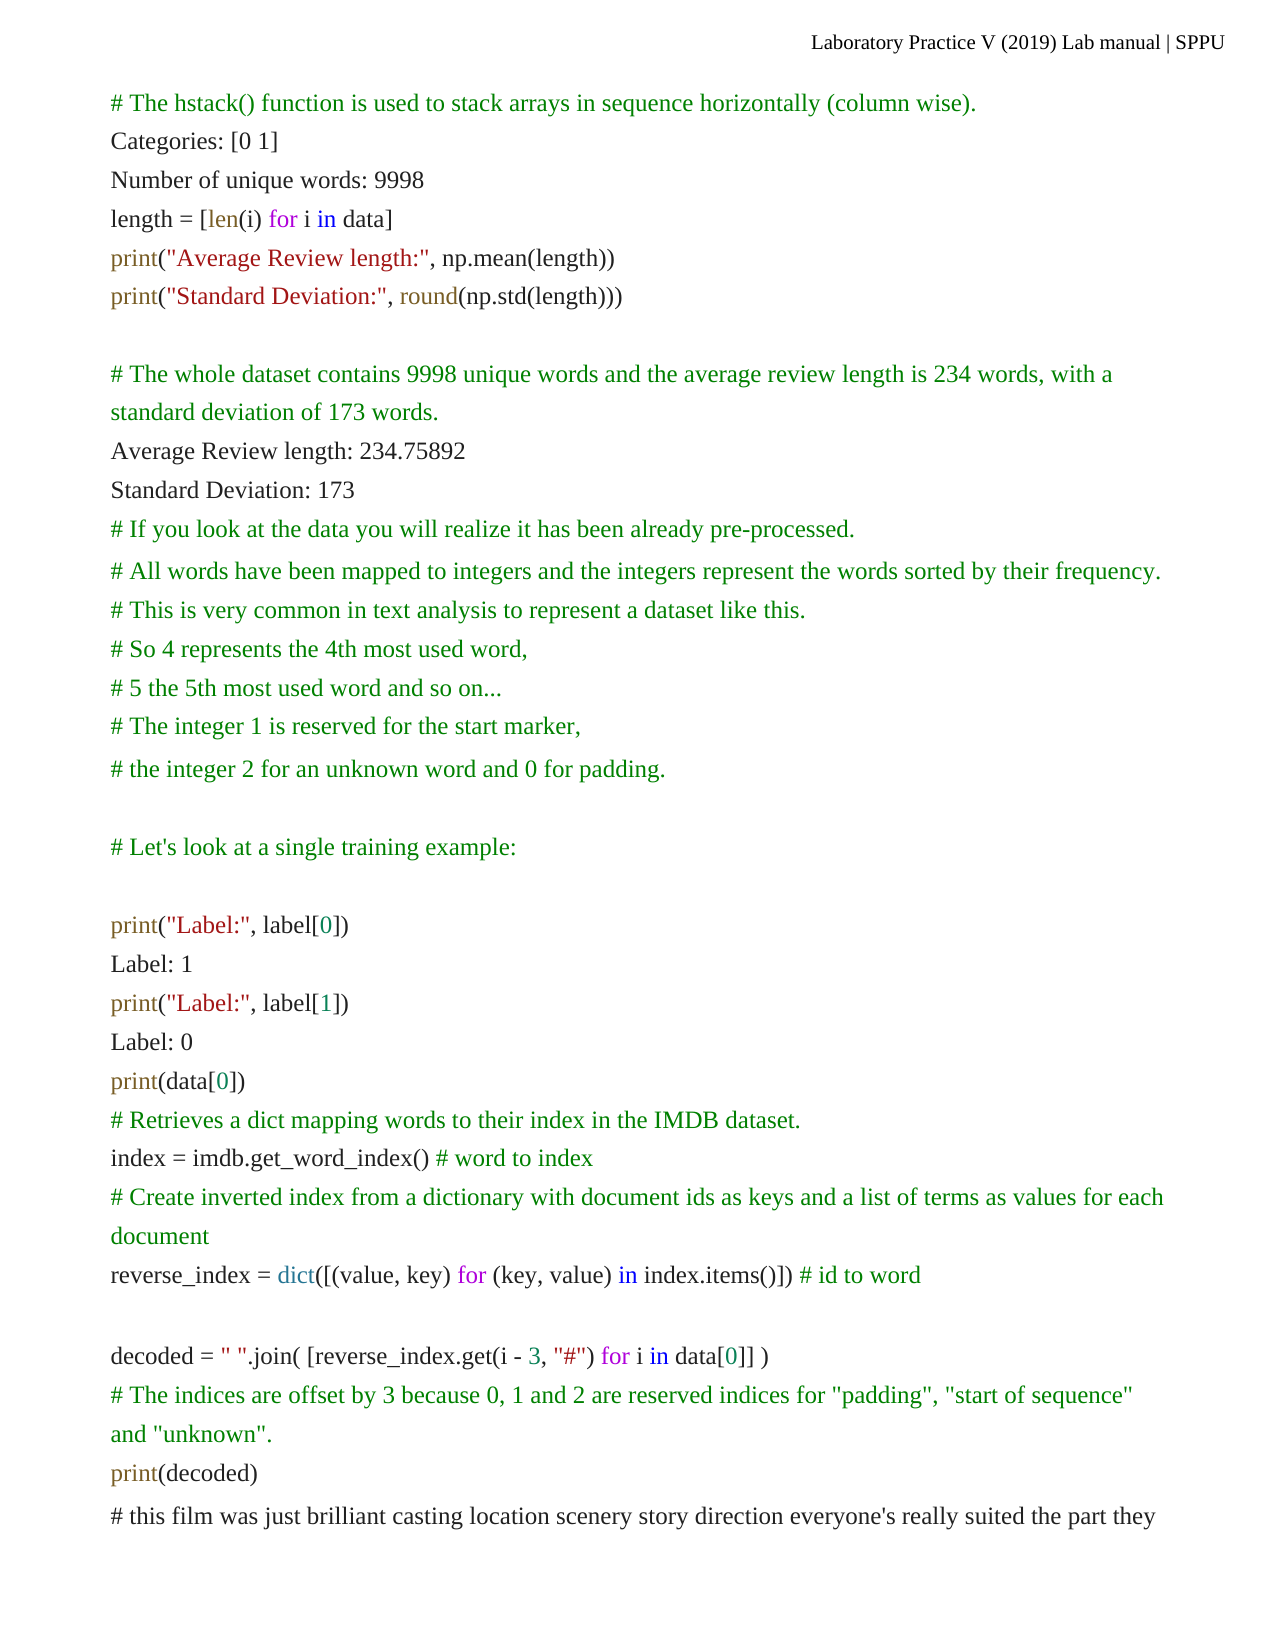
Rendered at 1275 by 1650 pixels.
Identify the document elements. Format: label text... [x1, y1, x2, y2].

text # The integer 1 is reserved for the start marker, [110, 711, 1225, 740]
text # If you look at the data you will realize it has been already pre-processed. [110, 514, 1225, 542]
text # Retrieves a dict mapping words to their index in the IMDB dataset. index = imdb.get_word_index() # word to index [110, 1105, 815, 1172]
text # The whole dataset contains 9998 unique words and the average review length is 234 words, with a standard deviation of 173 words. [110, 359, 1173, 426]
text # The hstack() function is used to stack arrays in sequence horizontally (column wise). Categories: [0 1] [110, 88, 1094, 155]
text # The indices are offset by 3 because 0, 1 and 2 are reserved indices for "padding", "start of sequence" and "unknown". [110, 1380, 1175, 1448]
text Label: 1 [110, 949, 1225, 978]
text print(decoded) [110, 1458, 1225, 1487]
text decoded = " ".join( [reverse_index.get(i - 3, "#") for i in data[0]] ) [110, 1341, 1225, 1370]
text print("Label:", label[1]) [110, 988, 1225, 1017]
text # this film was just brilliant casting location scenery story direction everyone's really suited the part they [110, 1501, 1225, 1529]
text Label: 0 print(data[0]) [110, 1027, 259, 1095]
text # So 4 represents the 4th most used word, # 5 the 5th most used word and so on... [110, 634, 541, 701]
text # the integer 2 for an unknown word and 0 for padding. # Let's look at a single training example: [110, 754, 679, 861]
text print("Label:", label[0]) [110, 910, 1225, 939]
text reverse_index = dict([(value, key) for (key, value) in index.items()]) # id to word [110, 1260, 1225, 1288]
text Average Review length: 234.75892 Standard Deviation: 173 [110, 436, 476, 504]
text print("Average Review length:", np.mean(length)) print("Standard Deviation:", round(np.std(length))) [110, 243, 634, 310]
text # Create inverted index from a dictionary with document ids as keys and a list of terms as values for each document [110, 1182, 1175, 1250]
text Number of unique words: 9998 length = [len(i) for i in data] [110, 165, 438, 233]
text # All words have been mapped to integers and the integers represent the words sorted by their frequency. # This is very common in text analysis to represent a dataset like this. [110, 556, 1171, 624]
